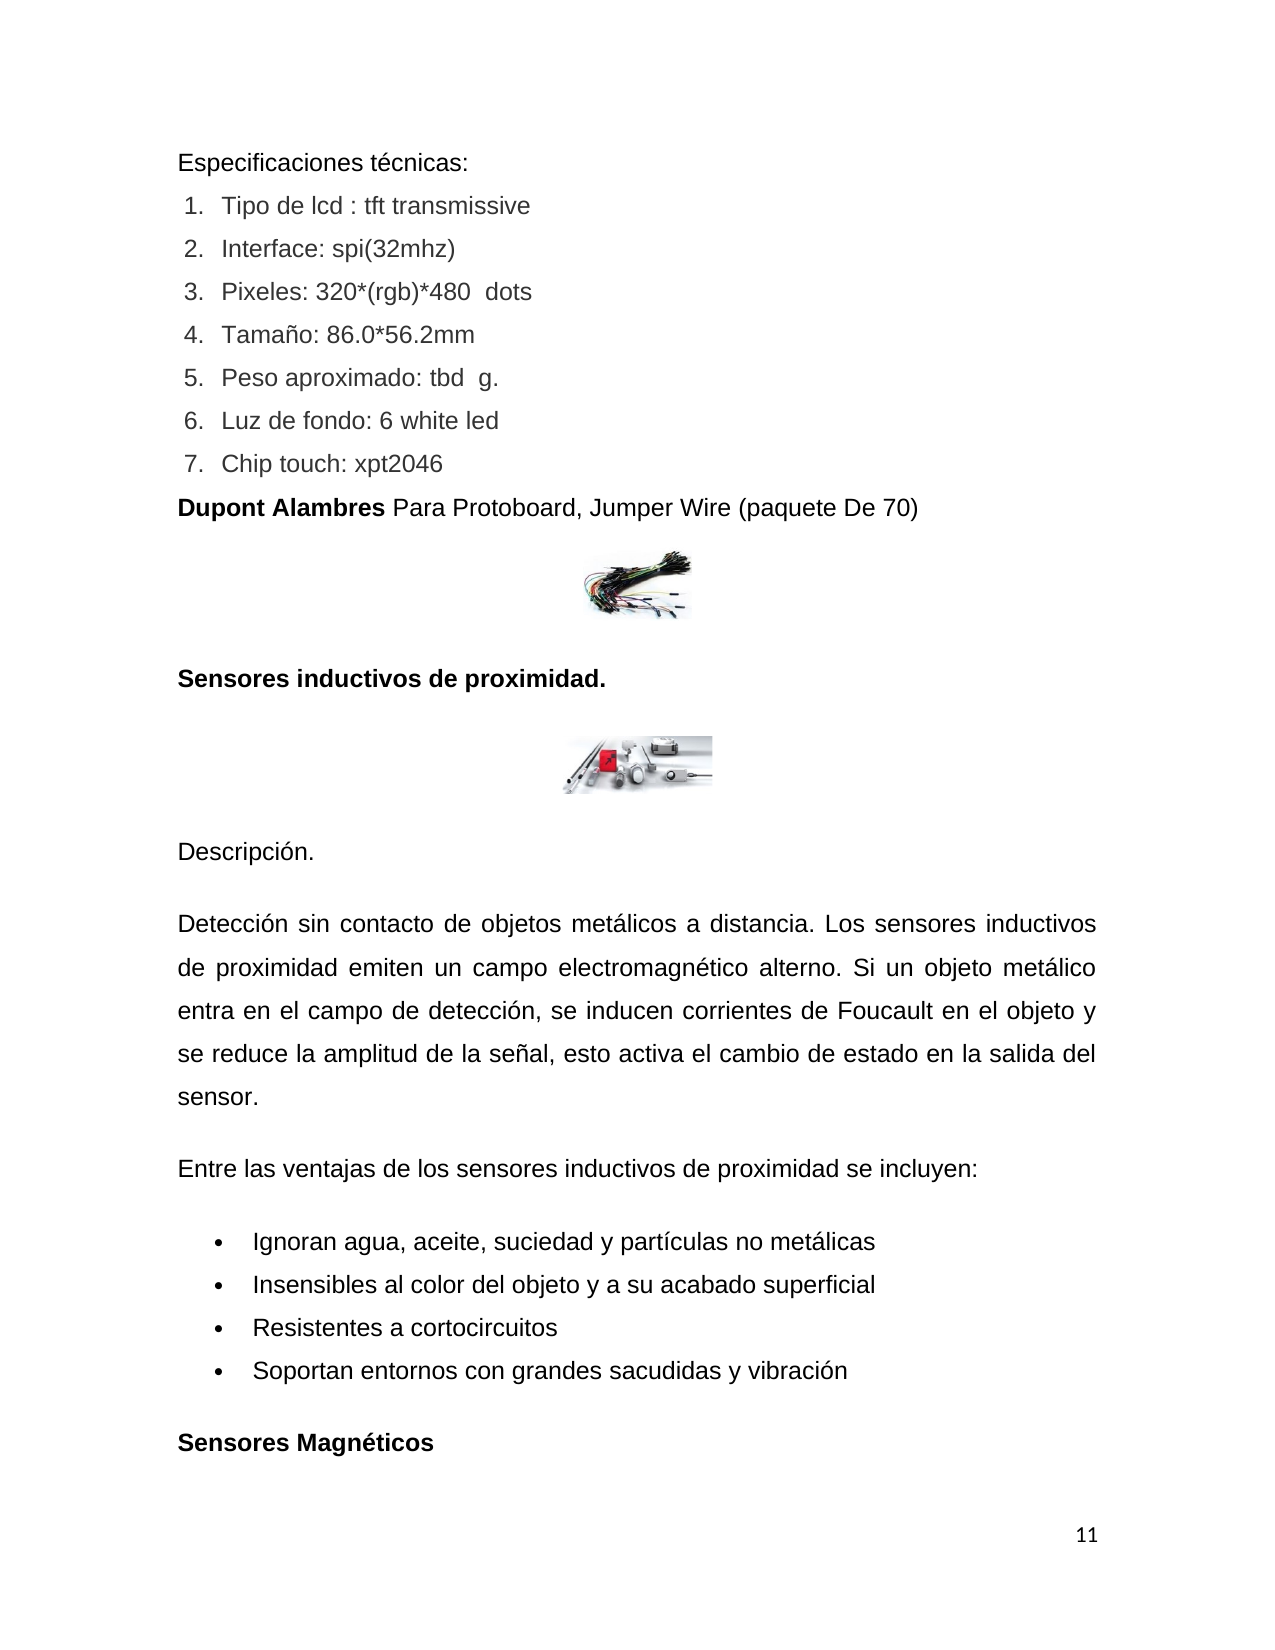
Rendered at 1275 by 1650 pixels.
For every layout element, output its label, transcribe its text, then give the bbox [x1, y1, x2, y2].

picture [583, 546, 692, 621]
list Tamaño: 86.0*56.2mm [183, 320, 1098, 349]
list Pixeles: 320*(rgb)*480 dots [183, 277, 1098, 306]
list Chip touch: xpt2046 [183, 449, 1098, 478]
list Resistentes a cortocircuitos [215, 1313, 1098, 1341]
text Descripción. [177, 837, 1098, 866]
text Sensores Magnéticos [177, 1428, 1098, 1457]
text Especificaciones técnicas: [177, 148, 1098, 176]
list Soportan entornos con grandes sacudidas y vibración [215, 1356, 1098, 1384]
picture [562, 736, 713, 794]
text Dupont Alambres Para Protoboard, Jumper Wire (paquete De 70) [177, 493, 1098, 521]
list Peso aproximado: tbd g. [183, 363, 1098, 392]
list Ignoran agua, aceite, suciedad y partículas no metálicas [215, 1226, 1098, 1255]
list Interface: spi(32mhz) [183, 234, 1098, 263]
list Luz de fondo: 6 white led [183, 406, 1098, 435]
list Tipo de lcd : tft transmissive [183, 191, 1098, 219]
list Insensibles al color del objeto y a su acabado superficial [215, 1269, 1098, 1298]
text Sensores inductivos de proximidad. [177, 664, 1098, 693]
text Detección sin contacto de objetos metálicos a distancia. Los sensores inductivos de proximidad emiten un campo electromagnético alterno. Si un objeto metálico entra en el campo de detección, se inducen corrientes de Foucault en el objeto y se reduce la amplitud de la señal, esto activa el cambio de estado en la salida del sensor. [177, 909, 1098, 1111]
text Entre las ventajas de los sensores inductivos de proximidad se incluyen: [177, 1154, 1098, 1183]
